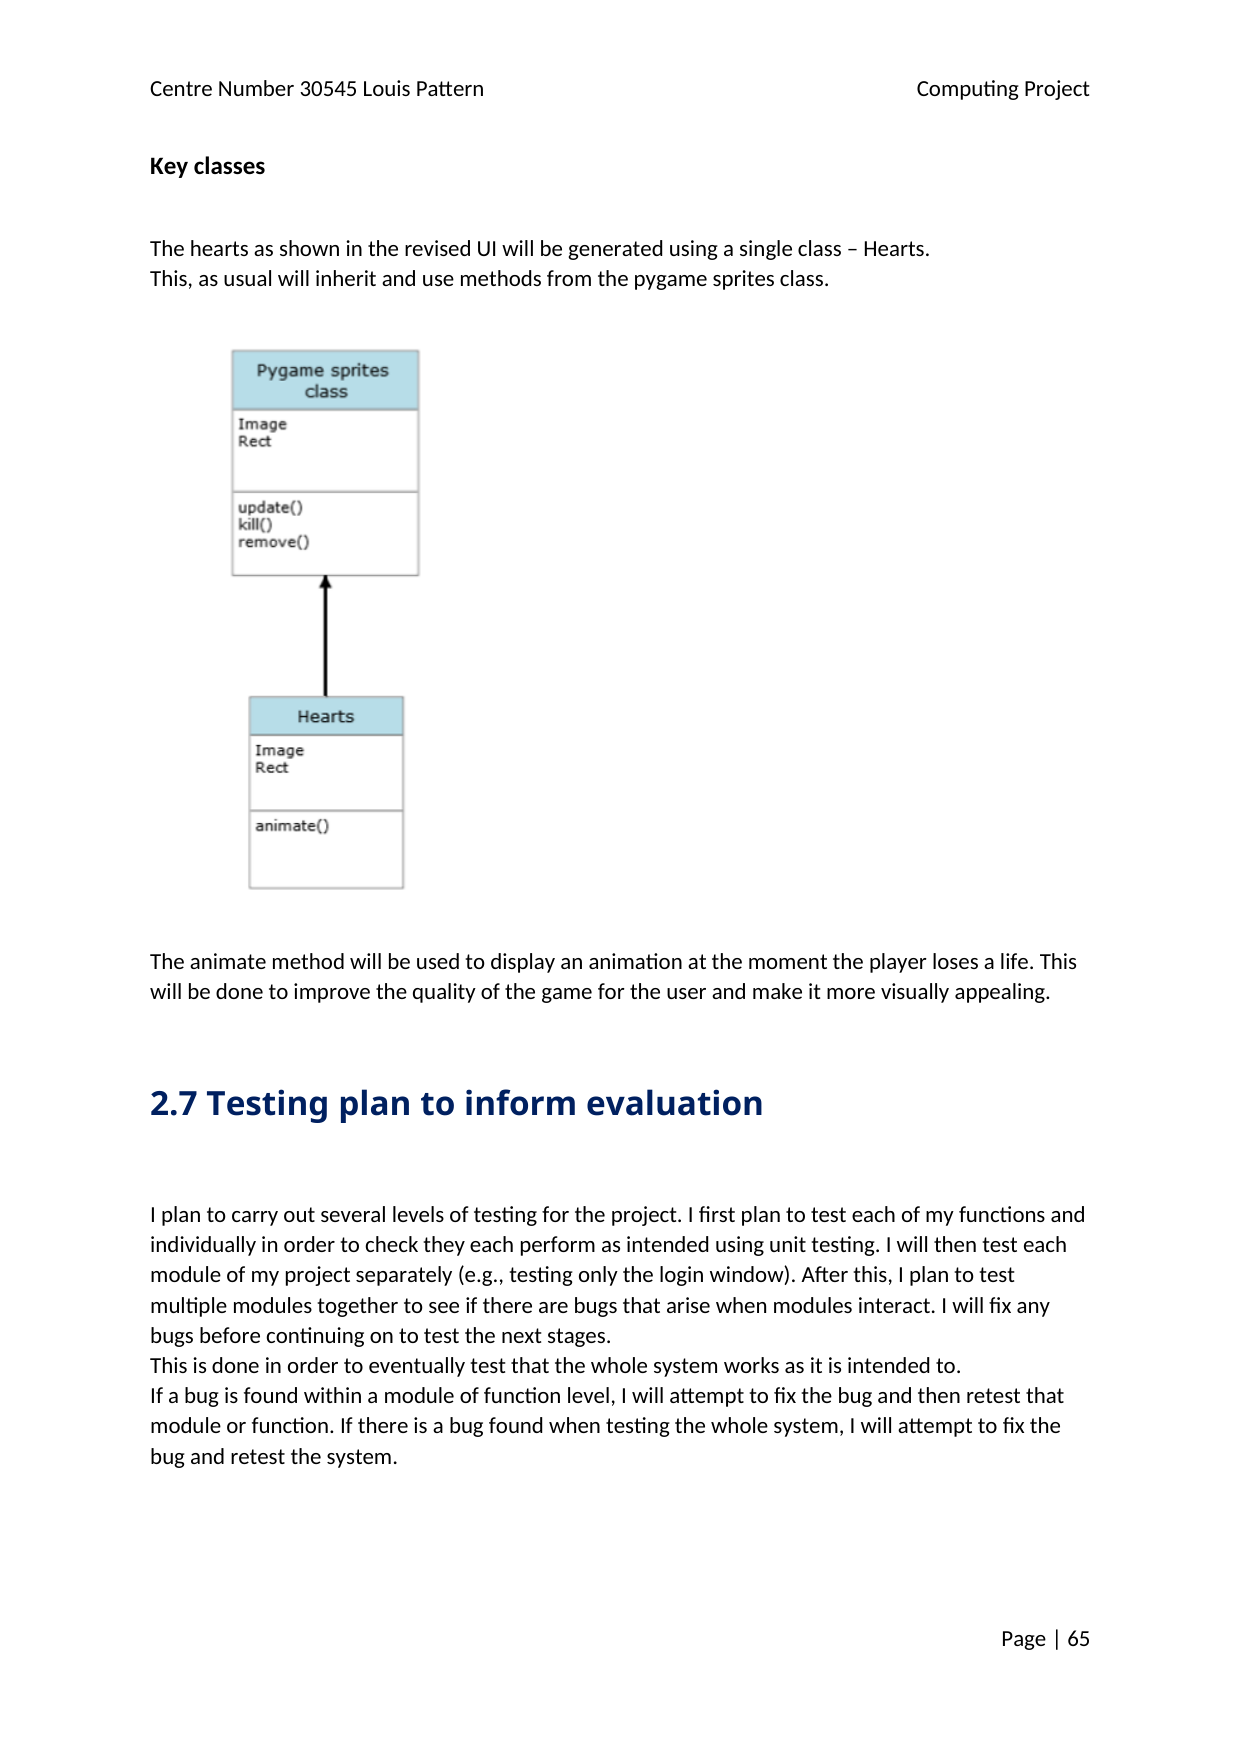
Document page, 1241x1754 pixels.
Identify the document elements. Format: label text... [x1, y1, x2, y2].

text I plan to carry out several levels of testing for the project. I first plan to test each of my functions and individually in order to check they each perform as intended using unit testing. I will then test each module of my project separately (e.g., testing only the login window). After this, I plan to test multiple modules together to see if there are bugs that arise when modules interact. I will fix any bugs before continuing on to test the next stages. This is done in order to eventually test that the whole system works as it is intended to. If a bug is found within a module of function level, I will attempt to fix the bug and then retest that module or function. If there is a bug found when testing the whole system, I will attempt to fix the bug and retest the system. [150, 1200, 1090, 1470]
text The animate method will be used to display an animation at the moment the player loses a life. This will be done to improve the quality of the game for the user and make it more visually appealing. [150, 947, 1090, 1005]
text The hearts as shown in the revised UI will be generated using a single class – Hearts. This, as usual will inherit and use methods from the pygame sprites class. [150, 234, 1090, 292]
picture [150, 311, 495, 929]
subtitle 2.7 Testing plan to inform evaluation [150, 1079, 1090, 1125]
subtitle Key classes [150, 150, 1090, 181]
